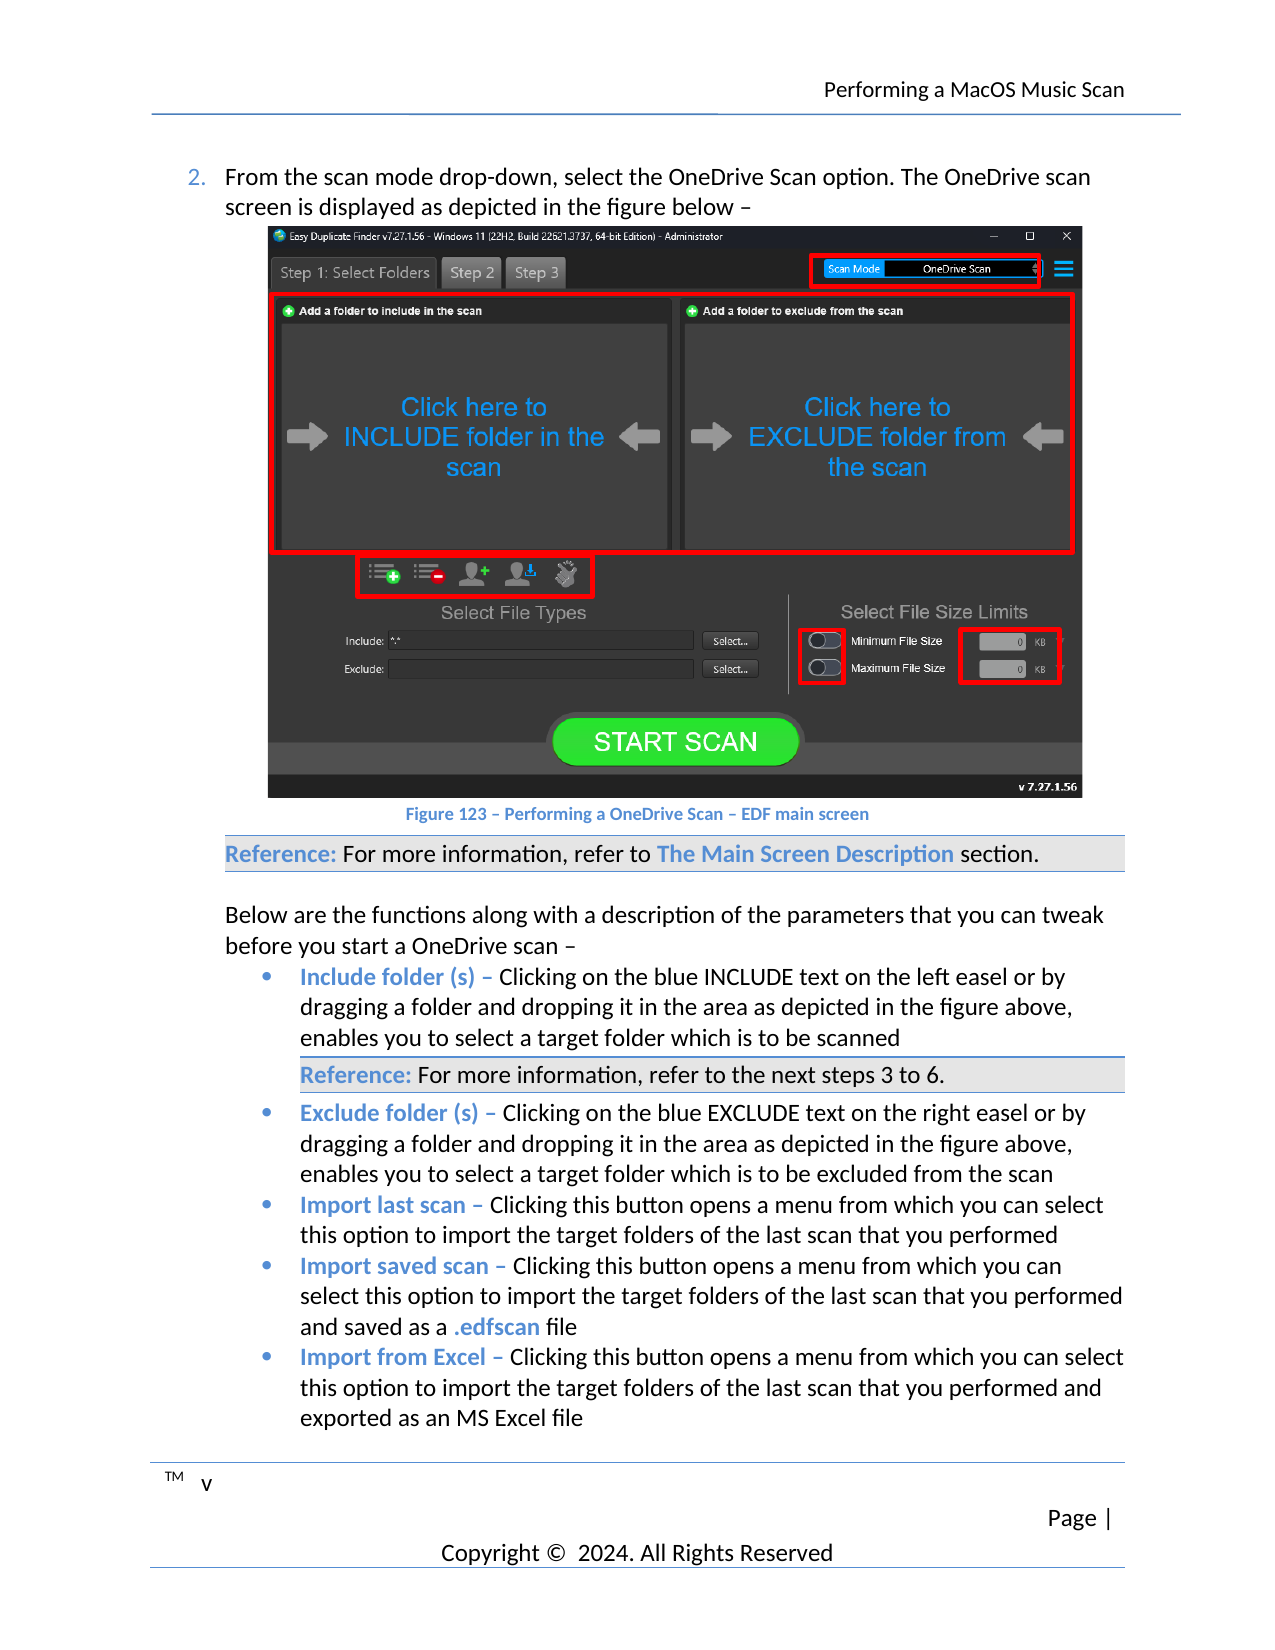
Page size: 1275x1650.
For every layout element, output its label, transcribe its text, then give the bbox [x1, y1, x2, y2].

list Below are the functions along with a description of the parameters that you can tweak before you start a OneDrive scan – [225, 900, 1125, 961]
list From the scan mode drop-down, select the OneDrive Scan option. The OneDrive scan screen is displayed as depicted in the figure below – [187, 161, 1125, 222]
list Import last scan – Clicking this button opens a menu from which you can select this option to import the target folders of the last scan that you performed [262, 1189, 1125, 1250]
text Reference: For more information, refer to the next steps 3 to 6. [300, 1058, 1125, 1092]
picture [267, 226, 1083, 798]
list Include folder (s) – Clicking on the blue INCLUDE text on the left easel or by dragging a folder and dropping it in the area as depicted in the figure above, enables you to select a target folder which is to be scanned [262, 961, 1125, 1052]
list Import saved scan – Clicking this button opens a menu from which you can select this option to import the target folders of the last scan that you performed and saved as a .edfscan file [262, 1250, 1125, 1342]
list Exclude folder (s) – Clicking on the blue EXCLUDE text on the right easel or by dragging a folder and dropping it in the area as depicted in the figure above, enables you to select a target folder which is to be excluded from the scan [262, 1097, 1125, 1189]
text Reference: For more information, refer to The Main Screen Description section. [225, 836, 1125, 871]
list Import from Excel – Clicking this button opens a menu from which you can select this option to import the target folders of the last scan that you performed and exported as an MS Excel file [262, 1342, 1125, 1433]
